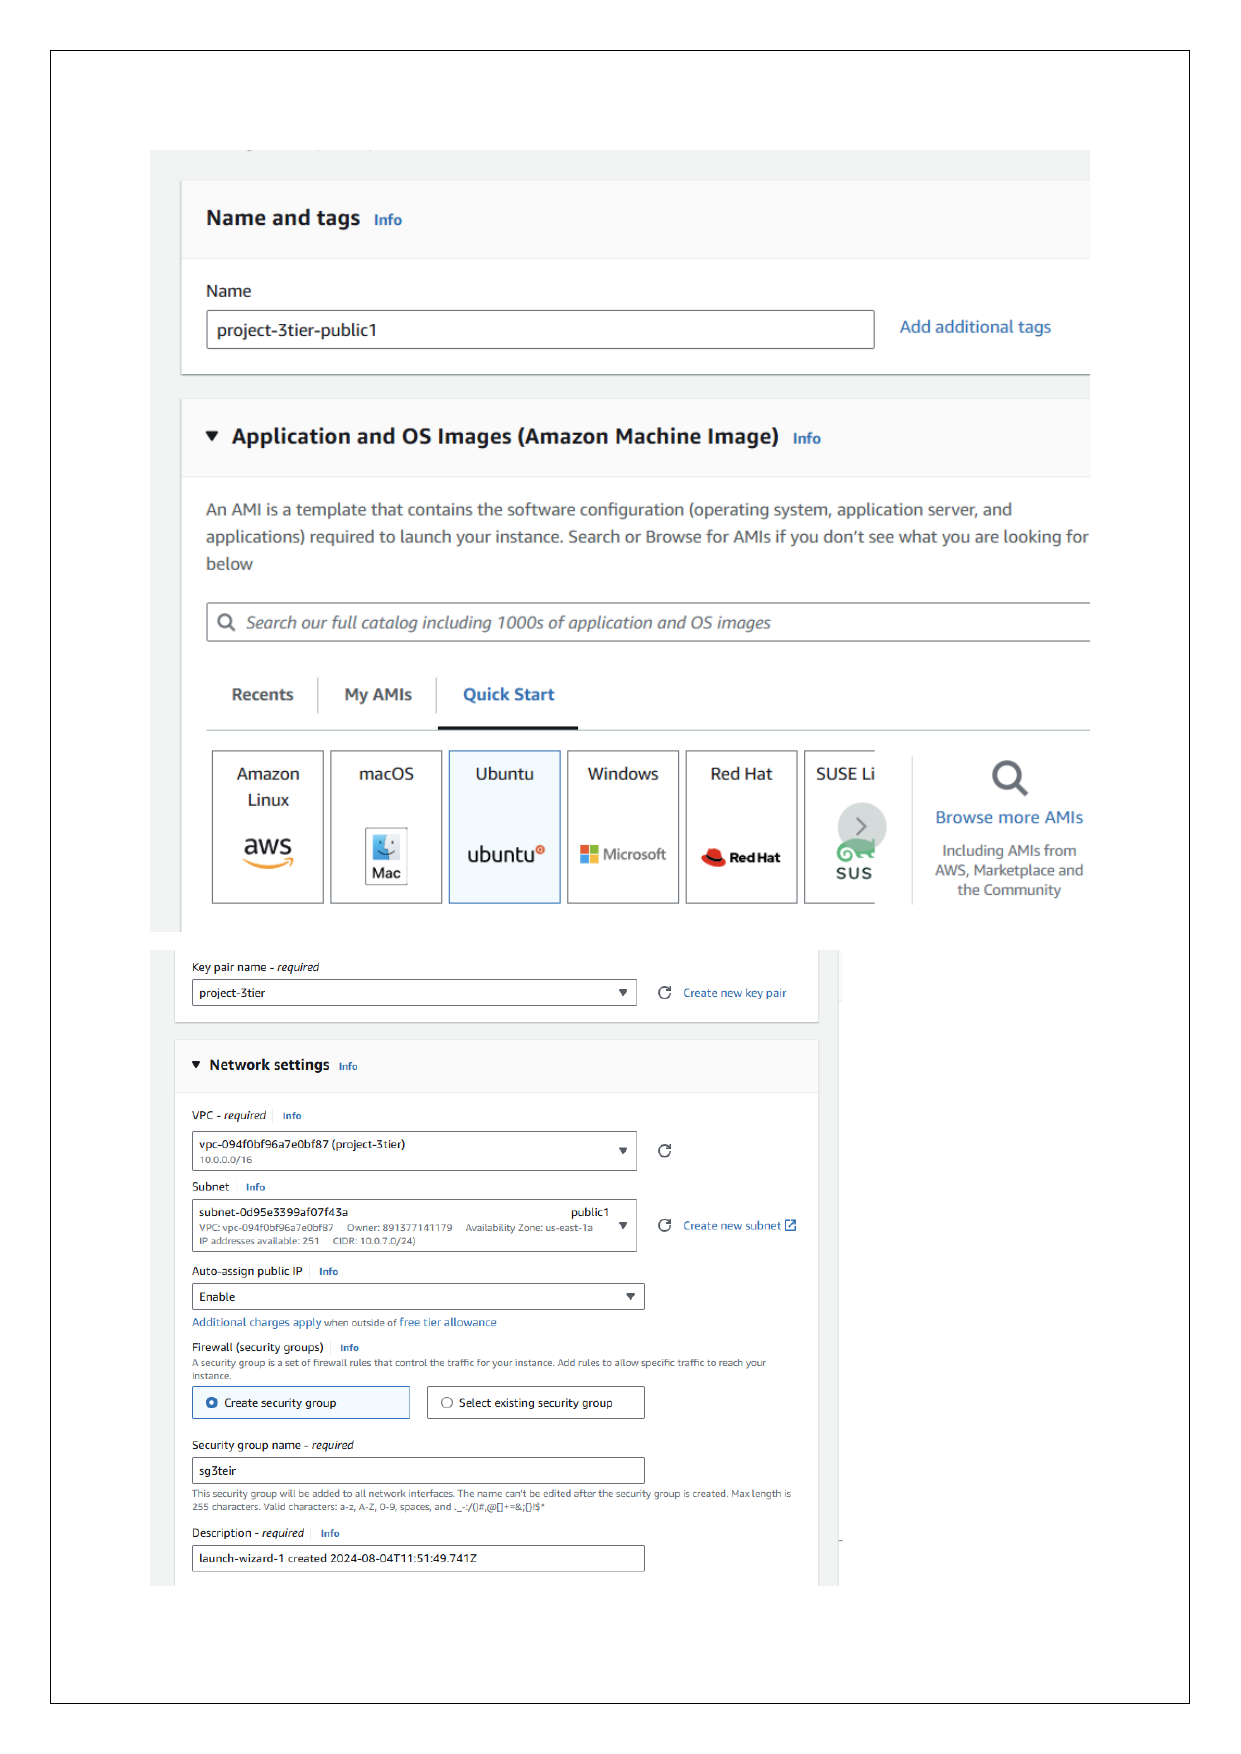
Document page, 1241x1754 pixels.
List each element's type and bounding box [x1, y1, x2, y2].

picture [150, 950, 843, 1586]
picture [150, 150, 1091, 932]
